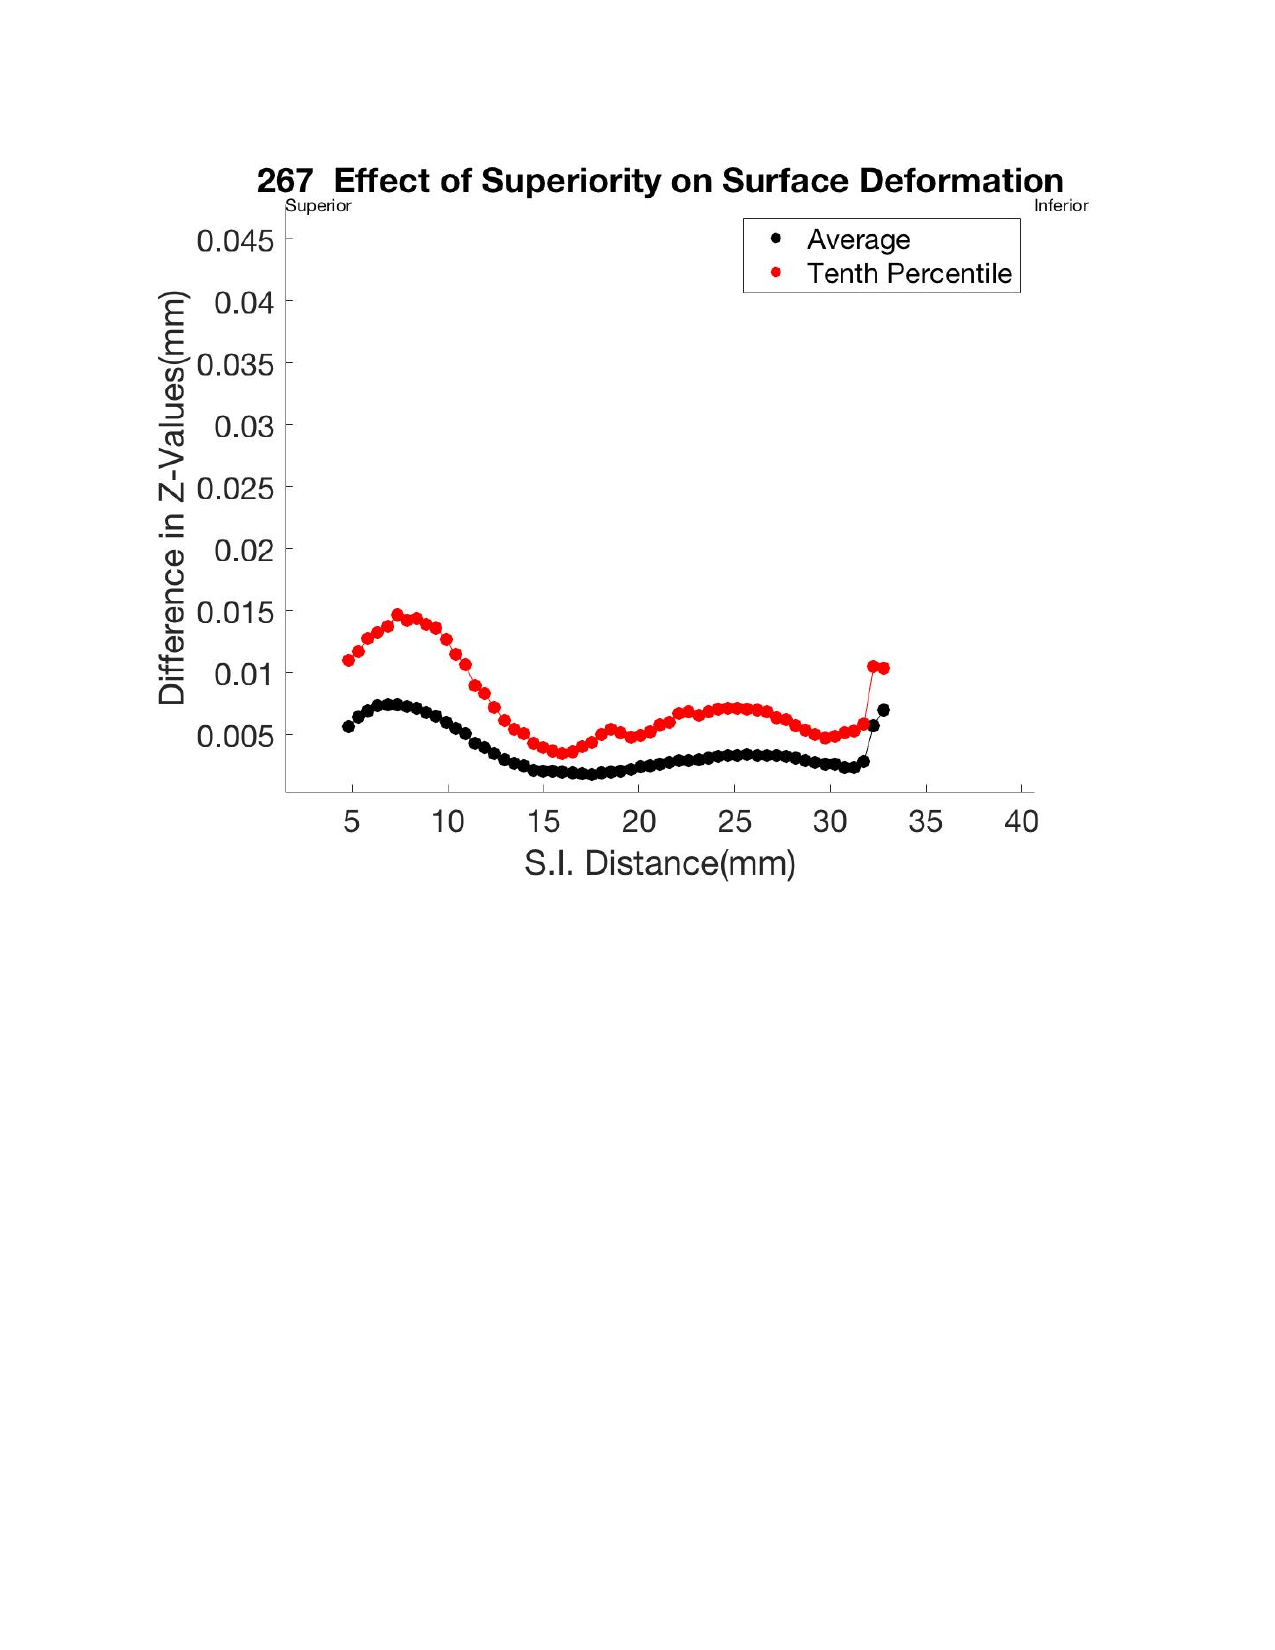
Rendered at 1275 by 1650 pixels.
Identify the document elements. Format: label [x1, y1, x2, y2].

picture [150, 150, 1125, 882]
